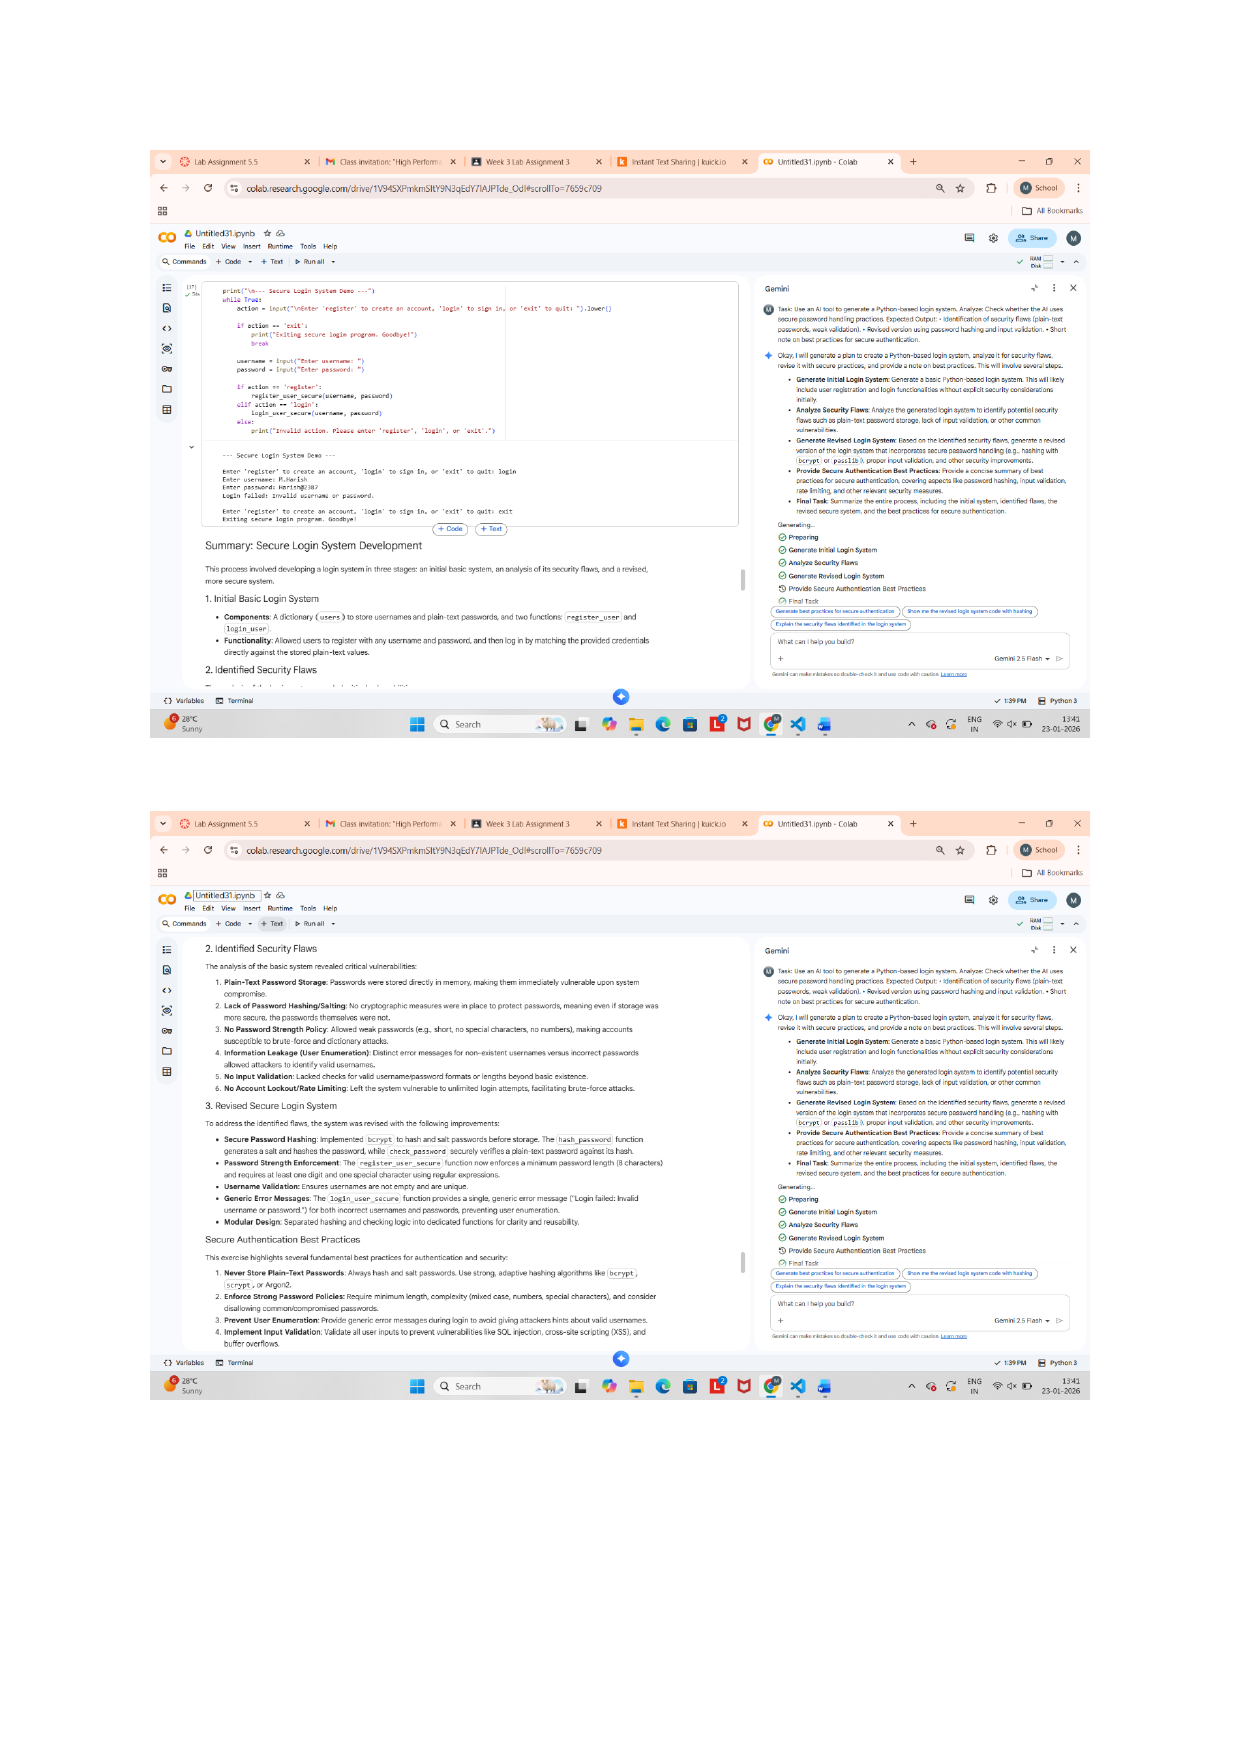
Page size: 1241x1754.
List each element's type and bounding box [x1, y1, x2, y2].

picture [150, 811, 1091, 1400]
picture [150, 150, 1091, 738]
